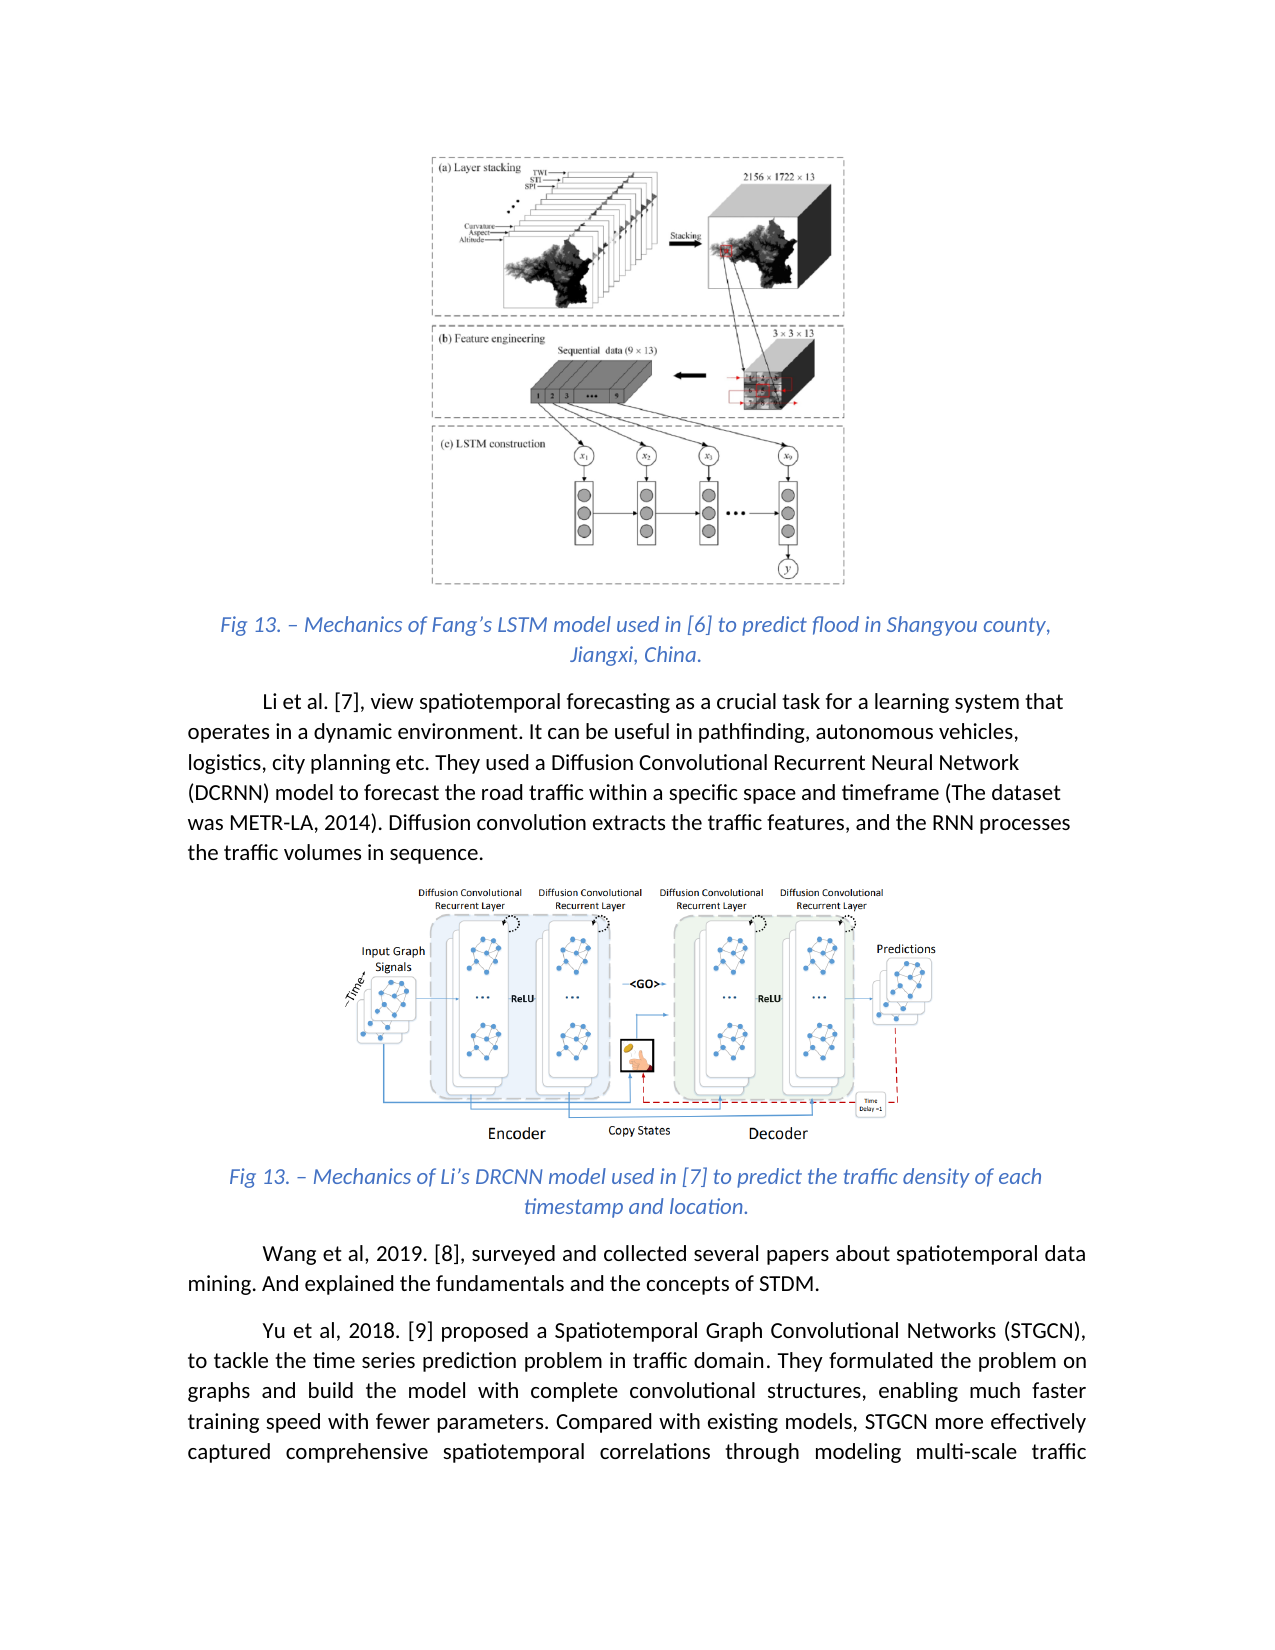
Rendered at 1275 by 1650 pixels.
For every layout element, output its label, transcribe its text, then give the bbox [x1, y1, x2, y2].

picture [335, 885, 940, 1144]
text Fig 13. – Mechanics of Fang’s LSTM model used in [6] to predict flood in Shangyou county, Jiangxi, China. [187, 610, 1087, 668]
text Fig 13. – Mechanics of Li’s DRCNN model used in [7] to predict the traffic density of each timestamp and location. [187, 1162, 1087, 1220]
picture [426, 150, 849, 592]
text Li et al. [7], view spatiotemporal forecasting as a crucial task for a learning system that operates in a dynamic environment. It can be useful in pathfinding, autonomous vehicles, logistics, city planning etc. They used a Diffusion Convolutional Recurrent Neural Network (DCRNN) model to forecast the road traffic within a specific space and timeframe (The dataset was METR-LA, 2014). Diffusion convolution extracts the traffic features, and the RNN processes the traffic volumes in sequence. [187, 687, 1087, 866]
text Wang et al, 2019. [8], surveyed and collected several papers about spatiotemporal data mining. And explained the fundamentals and the concepts of STDM. [187, 1239, 1087, 1297]
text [187, 1316, 1087, 1465]
